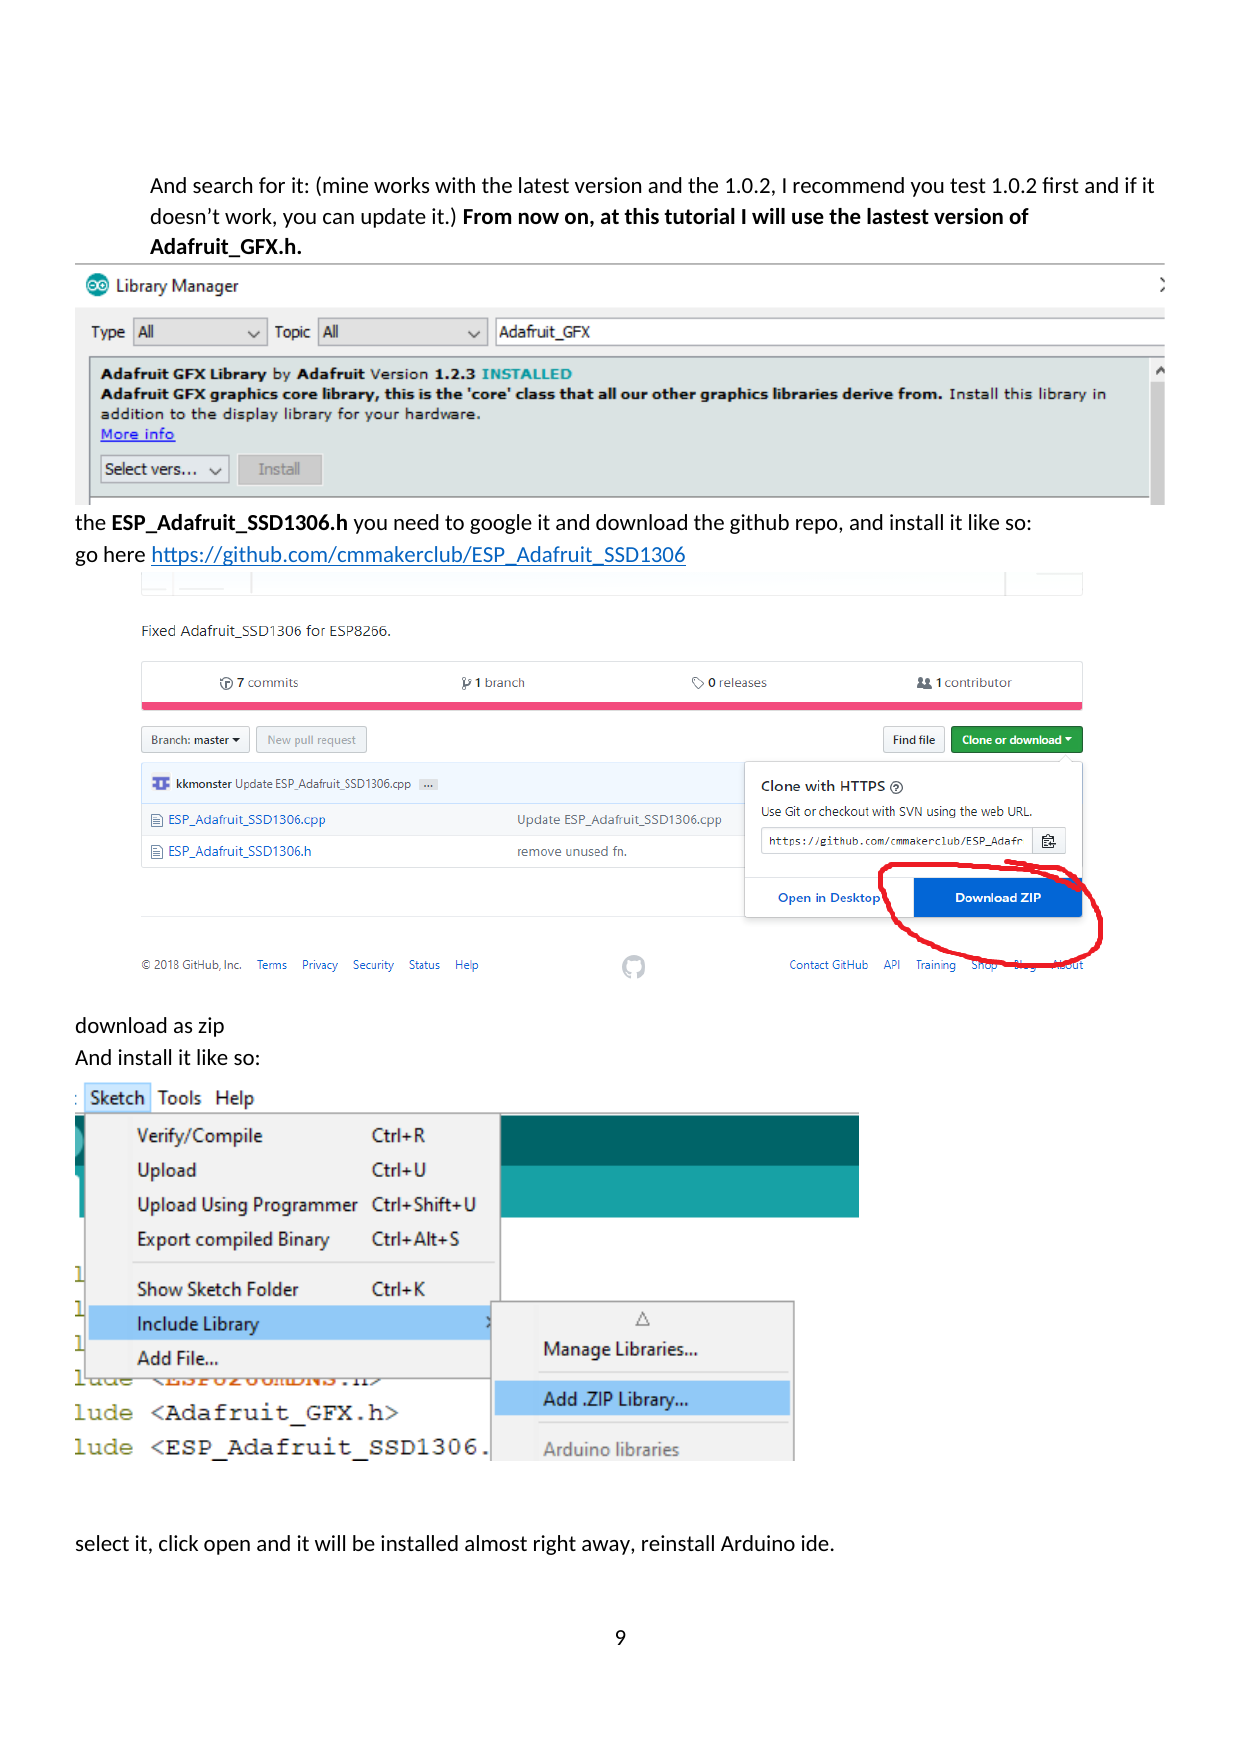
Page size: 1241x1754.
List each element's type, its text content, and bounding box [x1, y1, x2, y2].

list And install it like so: [75, 1043, 1165, 1072]
list go here https://github.com/cmmakerclub/ESP_Adafruit_SSD1306 [75, 541, 1165, 568]
list And search for it: (mine works with the latest version and the 1.0.2, I recommend you test 1.0.2 first and if it doesn’t work, you can update it.) From now on, at this tutorial I will use the lastest version of Adafruit_GFX.h. [150, 172, 1165, 260]
list download as zip [75, 1011, 1165, 1039]
picture [75, 572, 1165, 1008]
list select it, click open and it will be installed almost right away, reinstall Arduino ide. [75, 1529, 1165, 1557]
list the ESP_Adafruit_SSD1306.h you need to google it and download the github repo, and install it like so: [75, 508, 1165, 536]
picture [75, 1075, 859, 1461]
picture [75, 262, 1165, 505]
